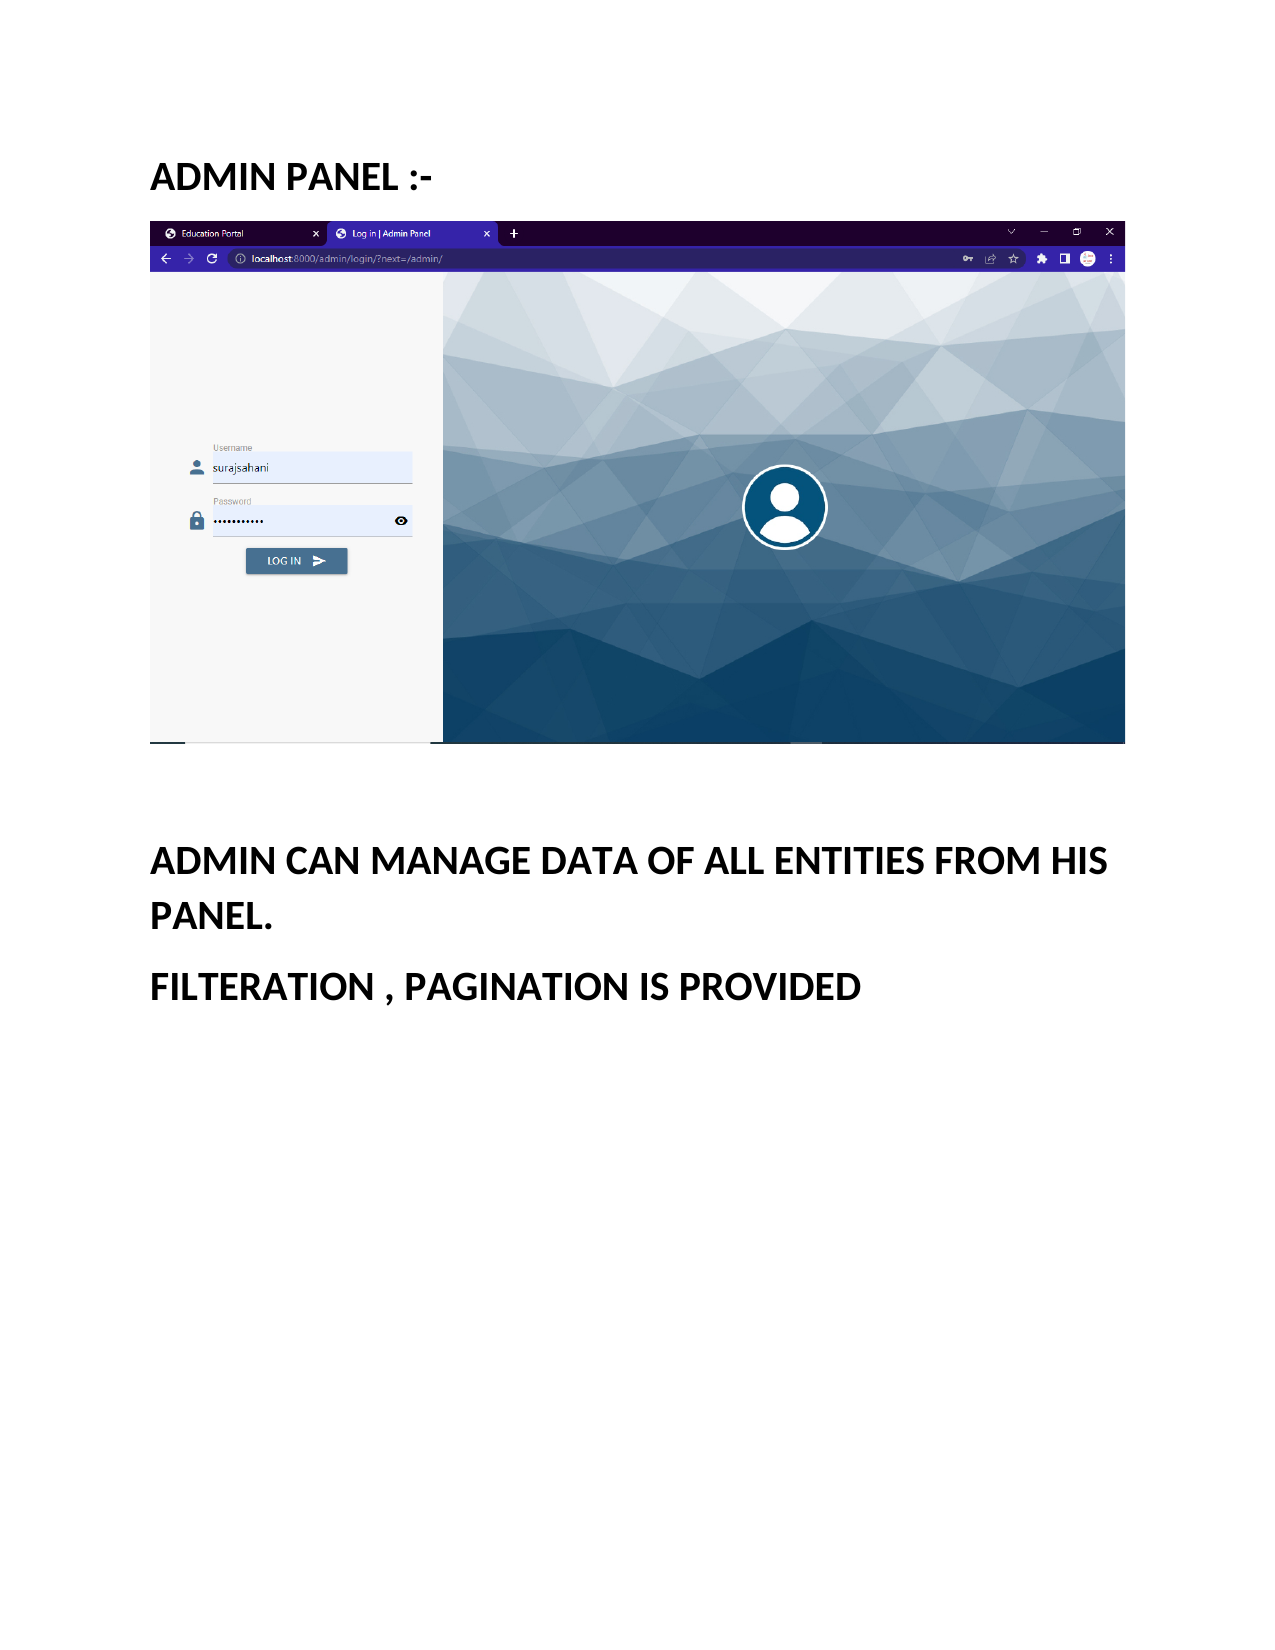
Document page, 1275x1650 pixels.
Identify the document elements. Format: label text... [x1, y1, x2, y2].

text FILTERATION , PAGINATION IS PROVIDED [150, 960, 1125, 1011]
text ADMIN CAN MANAGE DATA OF ALL ENTITIES FROM HIS PANEL. [150, 834, 1125, 939]
text ADMIN PANEL :- [150, 150, 1125, 201]
picture [150, 221, 1125, 744]
